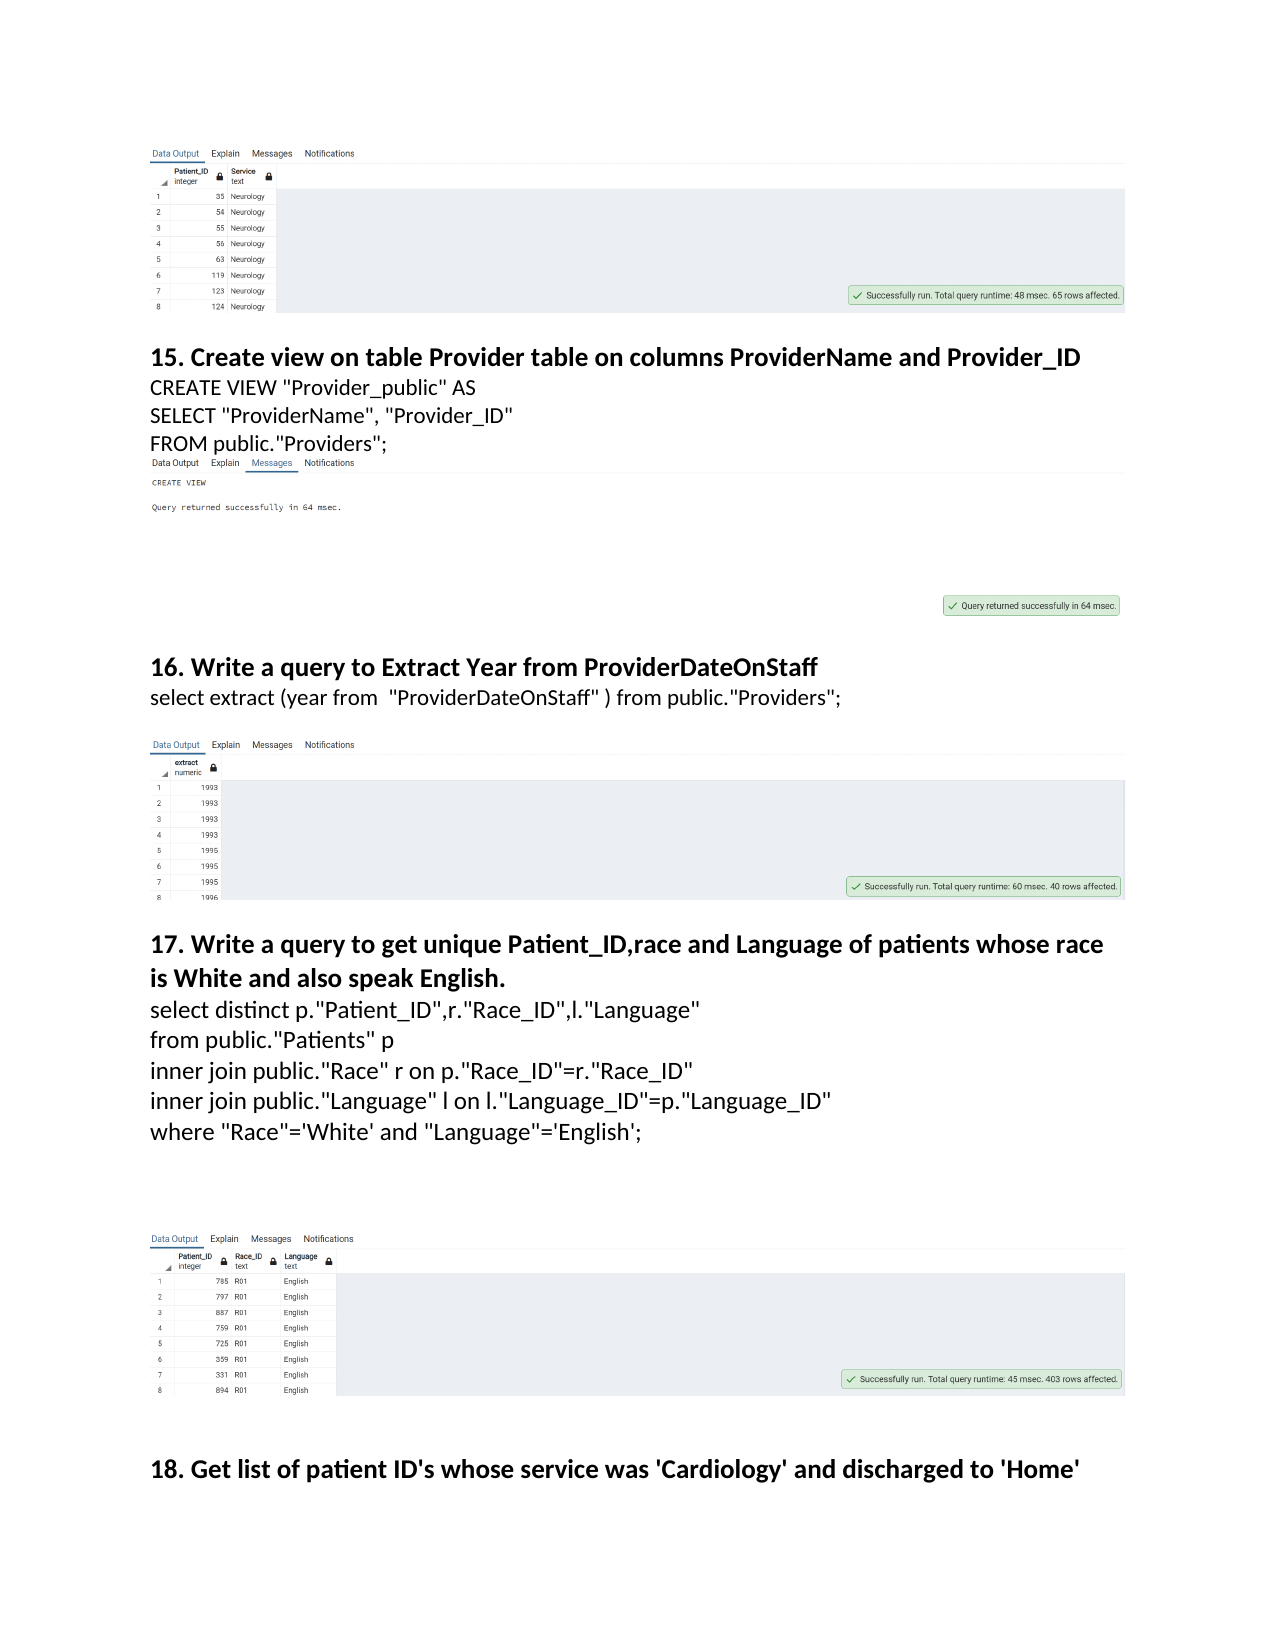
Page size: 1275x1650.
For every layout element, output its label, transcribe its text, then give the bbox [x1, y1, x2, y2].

text select distinct p."Patient_ID",r."Race_ID",l."Language" [150, 994, 1125, 1024]
text 17. Write a query to get unique Patient_ID,race and Language of patients whose race is White and also speak English. [150, 928, 1125, 994]
text inner join public."Race" r on p."Race_ID"=r."Race_ID" [150, 1055, 1125, 1085]
text FROM public."Providers"; [150, 429, 1125, 457]
picture [150, 150, 1125, 313]
text where "Race"='White' and "Language"='English'; [150, 1116, 1125, 1146]
text SELECT "ProviderName", "Provider_ID" [150, 402, 1125, 429]
text 15. Create view on table Provider table on columns ProviderName and Provider_ID [150, 341, 1125, 373]
picture [150, 1235, 1125, 1396]
text inner join public."Language" l on l."Language_ID"=p."Language_ID" [150, 1085, 1125, 1116]
text 16. Write a query to Extract Year from ProviderDateOnStaff [150, 650, 1125, 683]
picture [150, 457, 1125, 623]
text 18. Get list of patient ID's whose service was 'Cardiology' and discharged to 'Home' [150, 1452, 1125, 1485]
picture [150, 739, 1125, 900]
text from public."Patients" p [150, 1024, 1125, 1055]
text select extract (year from "ProviderDateOnStaff" ) from public."Providers"; [150, 683, 1125, 711]
text CREATE VIEW "Provider_public" AS [150, 373, 1125, 402]
